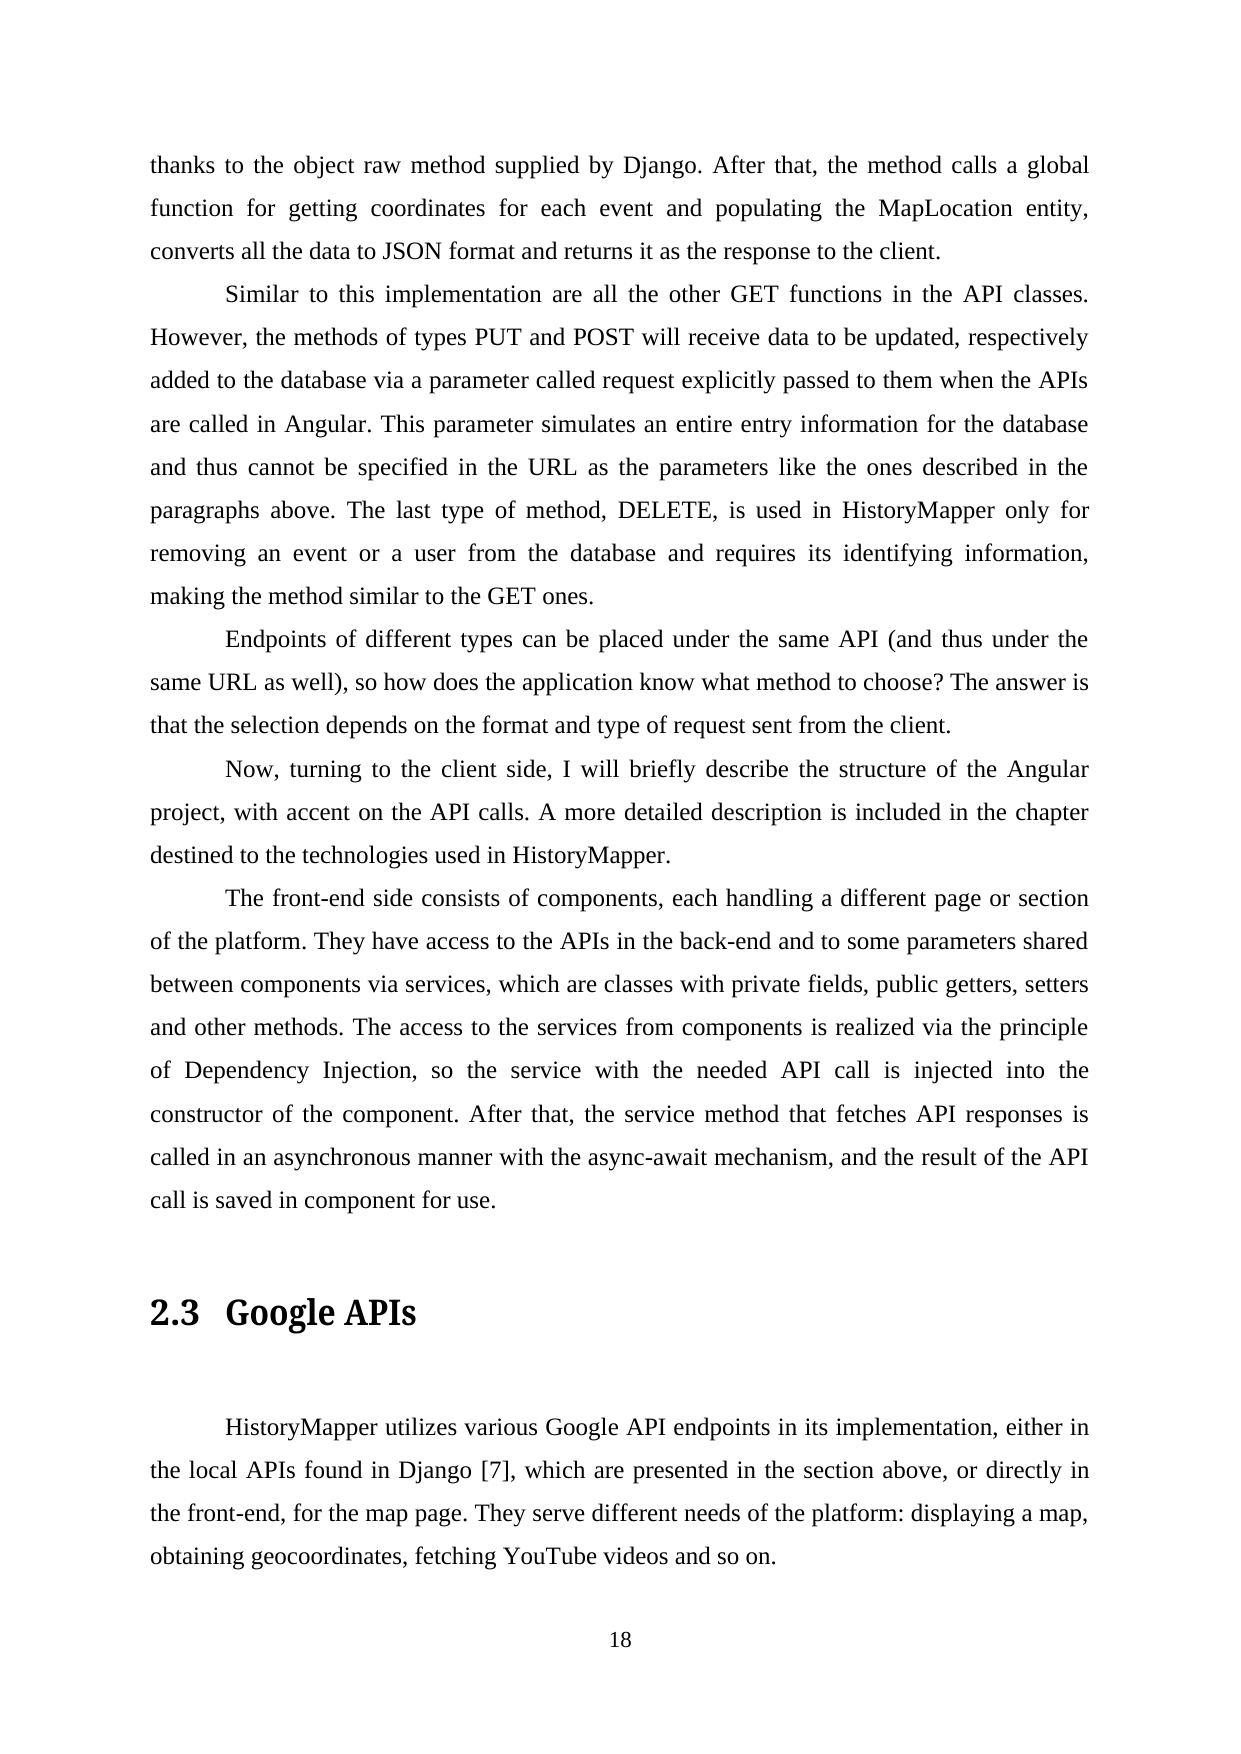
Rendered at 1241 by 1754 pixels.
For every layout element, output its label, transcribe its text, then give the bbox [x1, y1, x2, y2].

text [150, 150, 1090, 265]
subtitle Google APIs [150, 1288, 1090, 1336]
text Endpoints of different types can be placed under the same API (and thus under the same URL as well), so how does the application know what method to choose? The answer is that the selection depends on the format and type of request sent from the client. [150, 624, 1090, 739]
text Similar to this implementation are all the other GET functions in the API classes. However, the methods of types PUT and POST will receive data to be updated, respectively added to the database via a parameter called request explicitly passed to them when the APIs are called in Angular. This parameter simulates an entire entry information for the database and thus cannot be specified in the URL as the parameters like the ones described in the paragraphs above. The last type of method, DELETE, is used in HistoryMapper only for removing an event or a user from the database and requires its identifying information, making the method similar to the GET ones. [150, 279, 1090, 610]
list HistoryMapper utilizes various Google API endpoints in its implementation, either in the local APIs found in Django [7], which are presented in the section above, or directly in the front-end, for the map page. They serve different needs of the platform: displaying a map, obtaining geocoordinates, fetching YouTube videos and so on. [150, 1412, 1090, 1570]
text Now, turning to the client side, I will briefly describe the structure of the Angular project, with accent on the API calls. A more detailed description is included in the chapter destined to the technologies used in HistoryMapper. [150, 754, 1090, 869]
text The front-end side consists of components, each handling a different page or section of the platform. They have access to the APIs in the back-end and to some parameters shared between components via services, which are classes with private fields, public getters, setters and other methods. The access to the services from components is realized via the principle of Dependency Injection, so the service with the needed API call is injected into the constructor of the component. After that, the service method that fetches API responses is called in an asynchronous manner with the async-await mechanism, and the result of the API call is saved in component for use. [150, 883, 1090, 1214]
